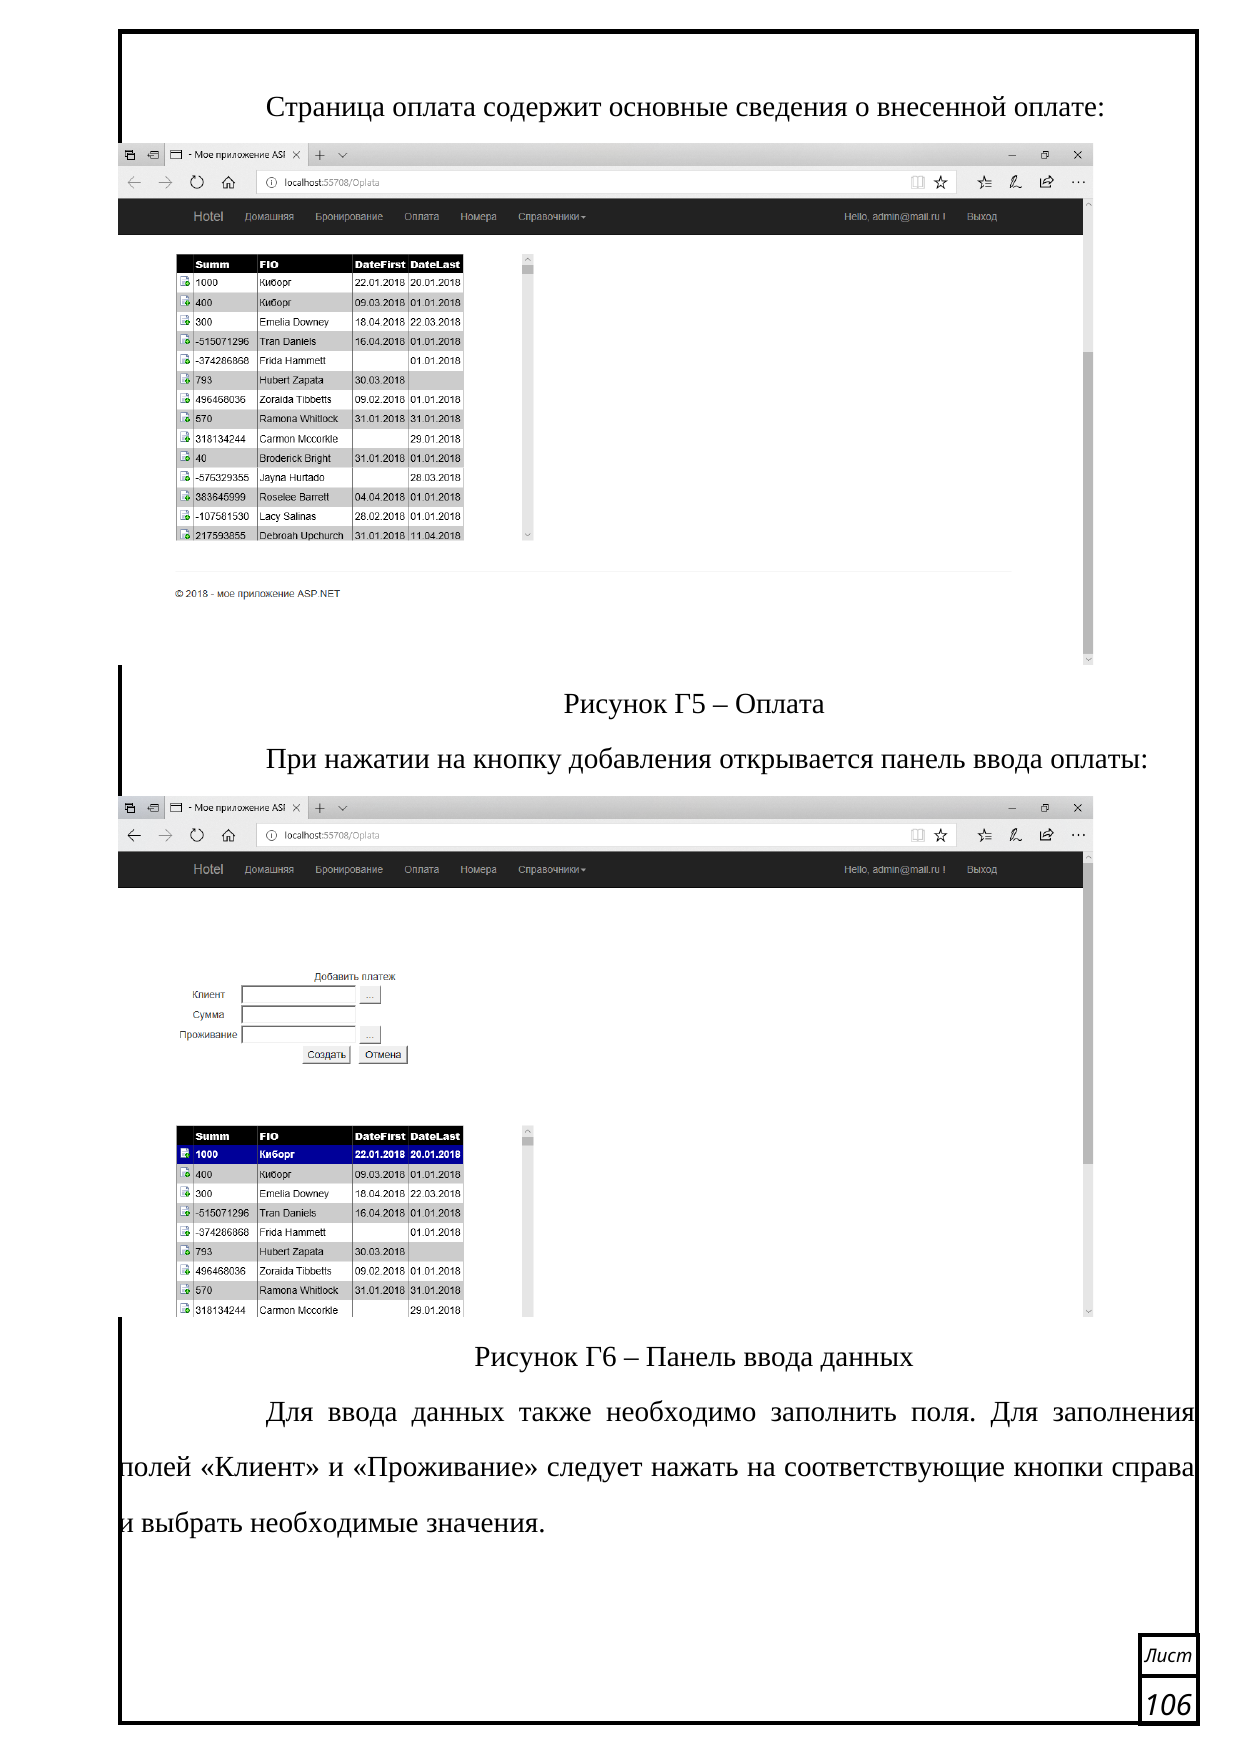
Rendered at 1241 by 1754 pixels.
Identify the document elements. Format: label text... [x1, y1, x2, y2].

text Для ввода данных также необходимо заполнить поля. Для заполнения полей «Клиент» и «Проживание» следует нажать на соответствующие кнопки справа и выбрать необходимые значения. [118, 1394, 1196, 1538]
text Рисунок Г5 – Оплата [118, 686, 1196, 719]
text При нажатии на кнопку добавления открывается панель ввода оплаты: [118, 741, 1196, 775]
text Страница оплата содержит основные сведения о внесенной оплате: [118, 89, 1196, 122]
text Рисунок Г6 – Панель ввода данных [118, 1339, 1196, 1372]
picture [118, 143, 1094, 665]
picture [118, 796, 1094, 1317]
